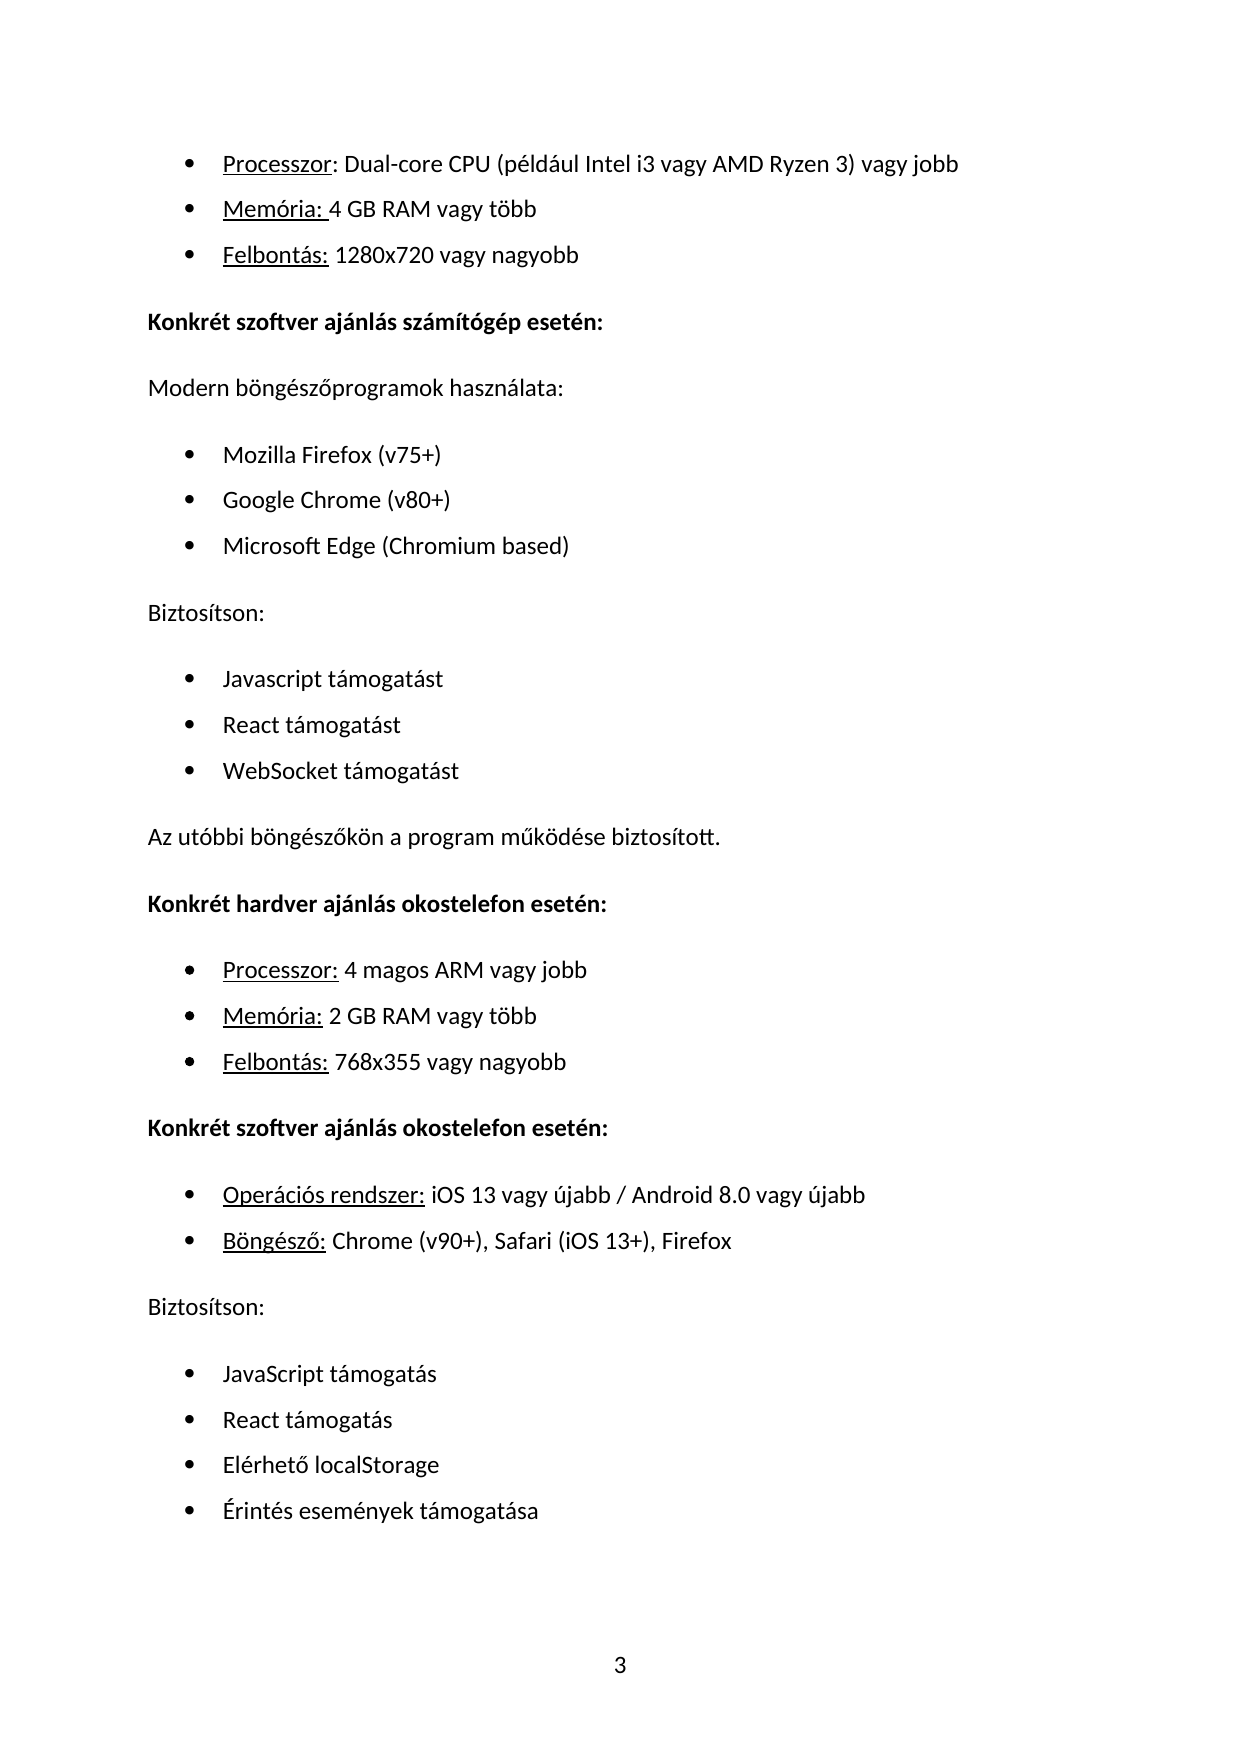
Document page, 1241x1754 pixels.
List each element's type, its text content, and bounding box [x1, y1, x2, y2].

list Google Chrome (v80+) [185, 484, 1092, 515]
list Mozilla Firefox (v75+) [185, 439, 1092, 469]
list Operációs rendszer: iOS 13 vagy újabb / Android 8.0 vagy újabb [185, 1179, 1092, 1210]
list Microsoft Edge (Chromium based) [185, 530, 1092, 561]
list WebSocket támogatást [185, 755, 1092, 785]
list React támogatást [185, 709, 1092, 740]
list Felbontás: 768x355 vagy nagyobb [185, 1046, 1092, 1077]
list React támogatás [185, 1404, 1092, 1434]
list Érintés események támogatása [185, 1495, 1092, 1526]
text Konkrét szoftver ajánlás számítógép esetén: [148, 306, 1092, 336]
list Böngésző: Chrome (v90+), Safari (iOS 13+), Firefox [185, 1225, 1092, 1255]
list Processzor: Dual-core CPU (például Intel i3 vagy AMD Ryzen 3) vagy jobb [185, 148, 1092, 178]
text Biztosítson: [148, 597, 1092, 627]
list Elérhető localStorage [185, 1449, 1092, 1480]
text Biztosítson: [148, 1291, 1092, 1322]
list Felbontás: 1280x720 vagy nagyobb [185, 239, 1092, 270]
text Konkrét hardver ajánlás okostelefon esetén: [148, 888, 1092, 918]
text Konkrét szoftver ajánlás okostelefon esetén: [148, 1113, 1092, 1143]
list Memória: 2 GB RAM vagy több [185, 1000, 1092, 1031]
list Javascript támogatást [185, 663, 1092, 694]
text Az utóbbi böngészőkön a program működése biztosított. [148, 821, 1092, 852]
list JavaScript támogatás [185, 1358, 1092, 1388]
list Memória: 4 GB RAM vagy több [185, 193, 1092, 224]
list Processzor: 4 magos ARM vagy jobb [185, 954, 1092, 985]
text Modern böngészőprogramok használata: [148, 372, 1092, 403]
